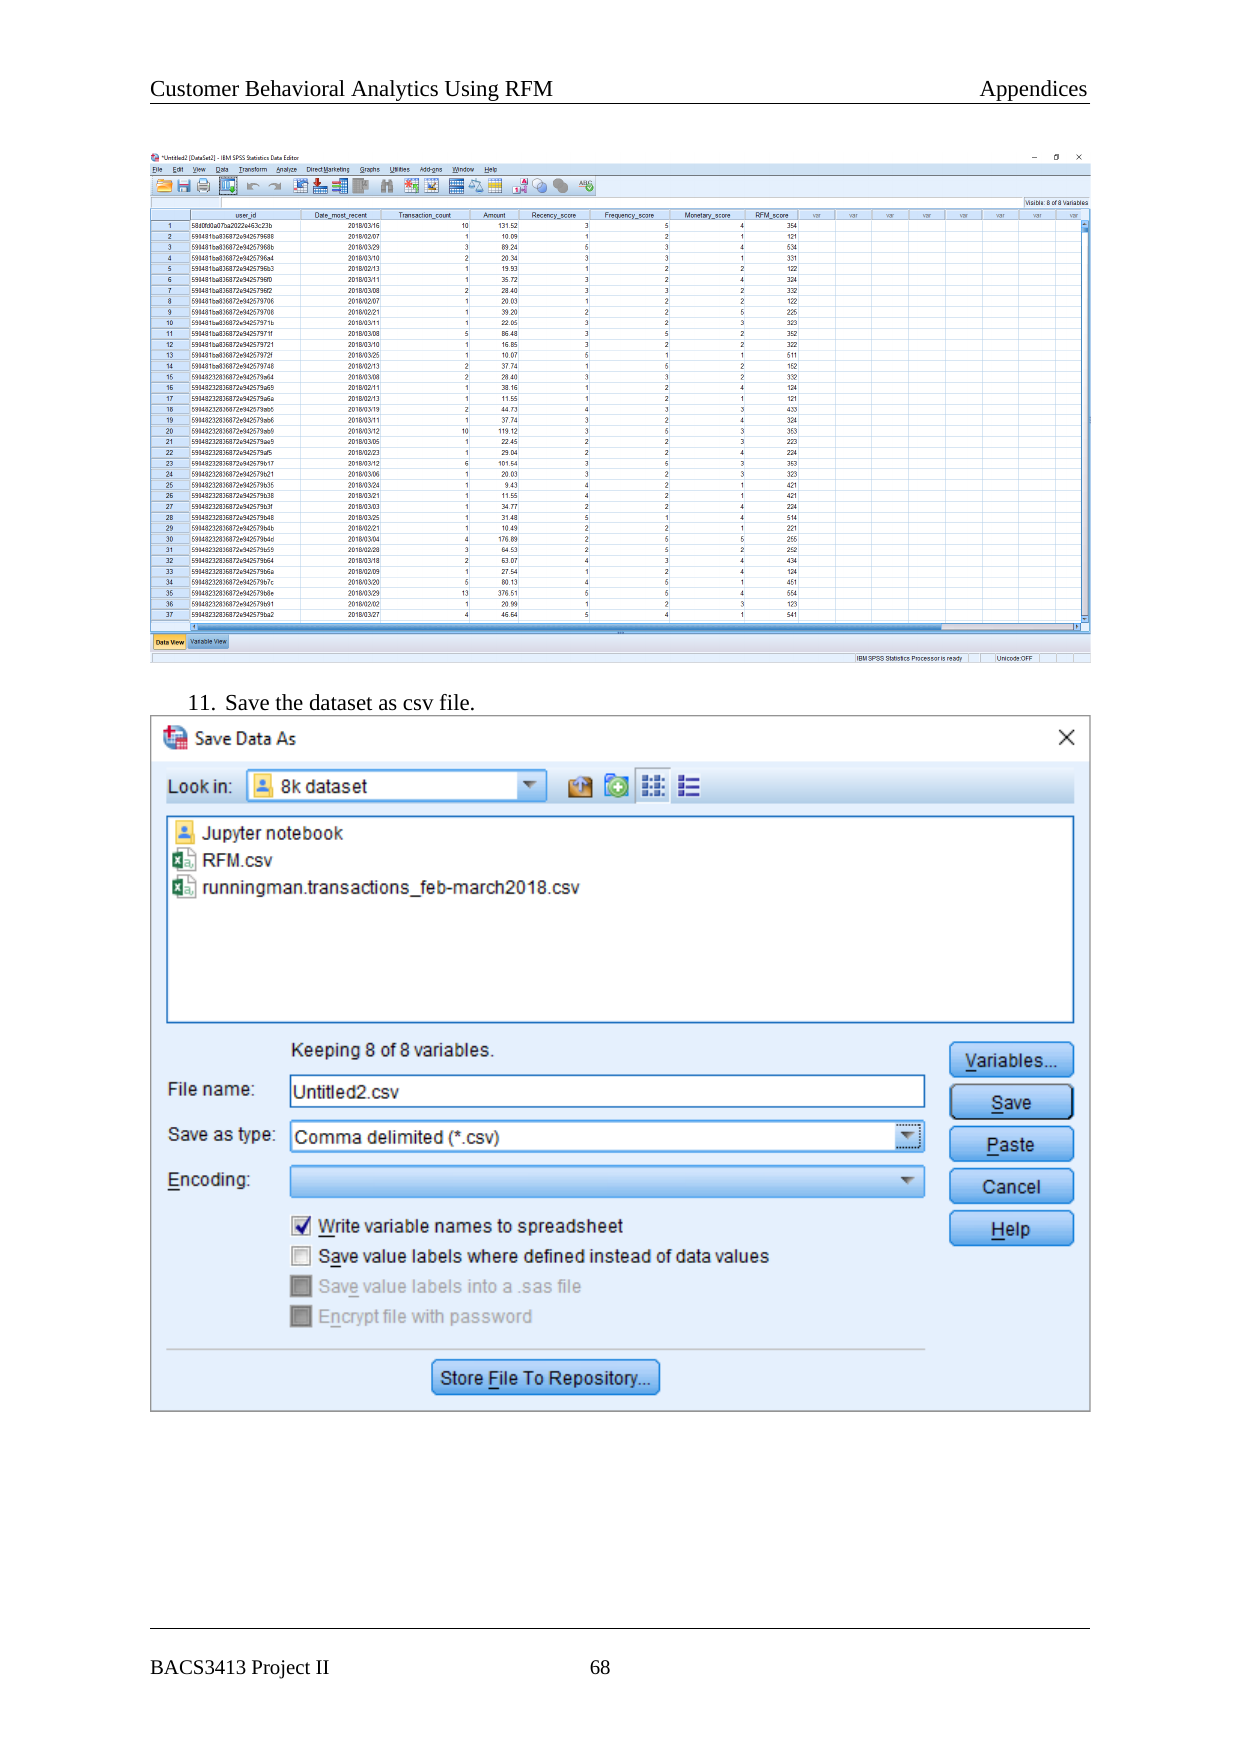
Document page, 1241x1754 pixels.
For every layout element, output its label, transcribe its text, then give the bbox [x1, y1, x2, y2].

picture [150, 715, 1091, 1412]
picture [150, 152, 1091, 663]
list Save the dataset as csv file. [187, 689, 1090, 715]
